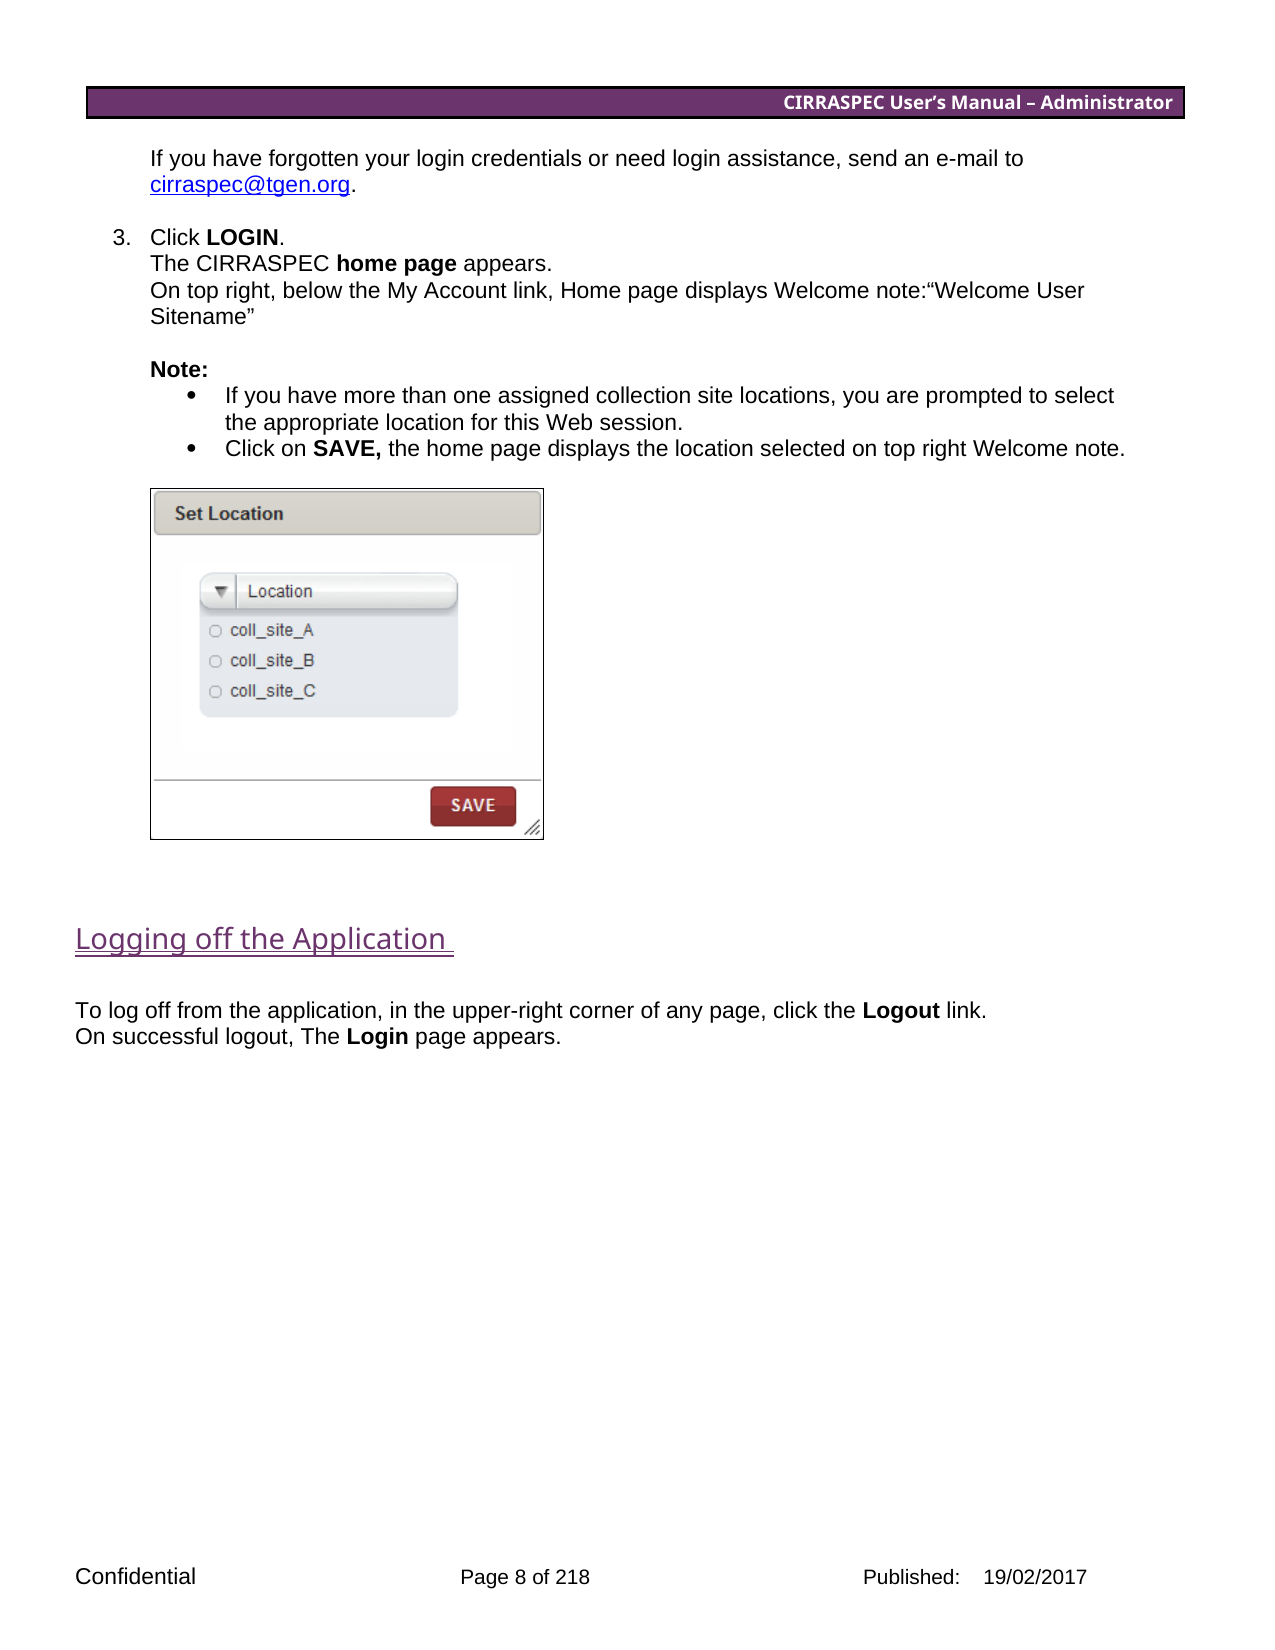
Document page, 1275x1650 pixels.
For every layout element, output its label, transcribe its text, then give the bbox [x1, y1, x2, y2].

text On successful logout, The Login page appears. [75, 1023, 1181, 1049]
text Note: [75, 356, 1152, 382]
picture [151, 489, 543, 839]
list If you have more than one assigned collection site locations, you are prompted to select the appropriate location for this Web session. [187, 382, 1152, 435]
list Click Login. [112, 224, 1181, 250]
text On top right, below the My Account link, Home page displays Welcome note:“Welcome User Sitename” [150, 277, 1181, 329]
subtitle Logging off the Application [75, 918, 1181, 958]
text If you have forgotten your login credentials or need login assistance, send an e-mail to cirraspec@tgen.org. [150, 145, 1181, 198]
text The CIRRASPEC home page appears. [150, 250, 1181, 277]
text To log off from the application, in the upper-right corner of any page, click the Logout link. [75, 997, 1181, 1023]
list Click on SAVE, the home page displays the location selected on top right Welcome note. [187, 435, 1152, 461]
